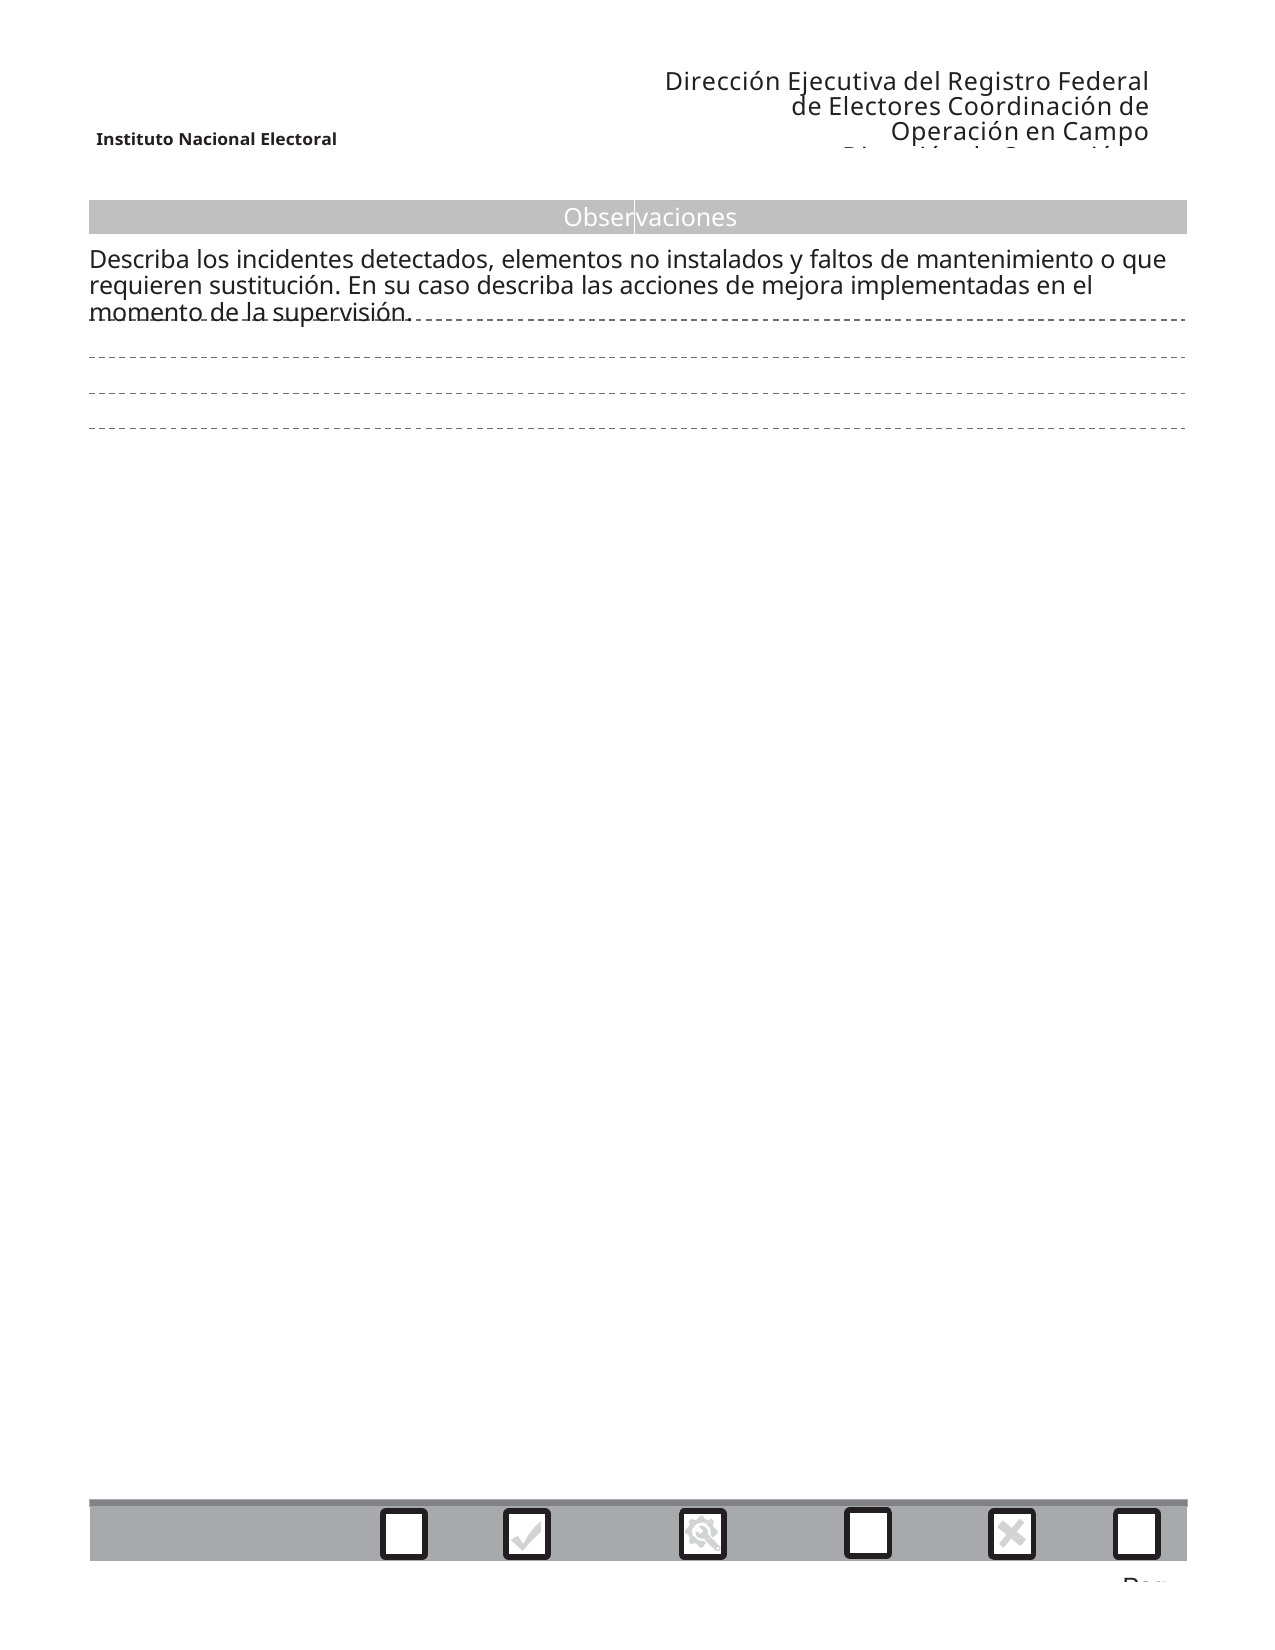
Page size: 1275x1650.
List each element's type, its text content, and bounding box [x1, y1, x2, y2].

text Describa los incidentes detectados, elementos no instalados y faltos de mantenimiento o que requieren sustitución. En su caso describa las acciones de mejora implementadas en el momento de la supervisión. [89, 247, 1202, 329]
text Observaciones [89, 199, 1202, 234]
